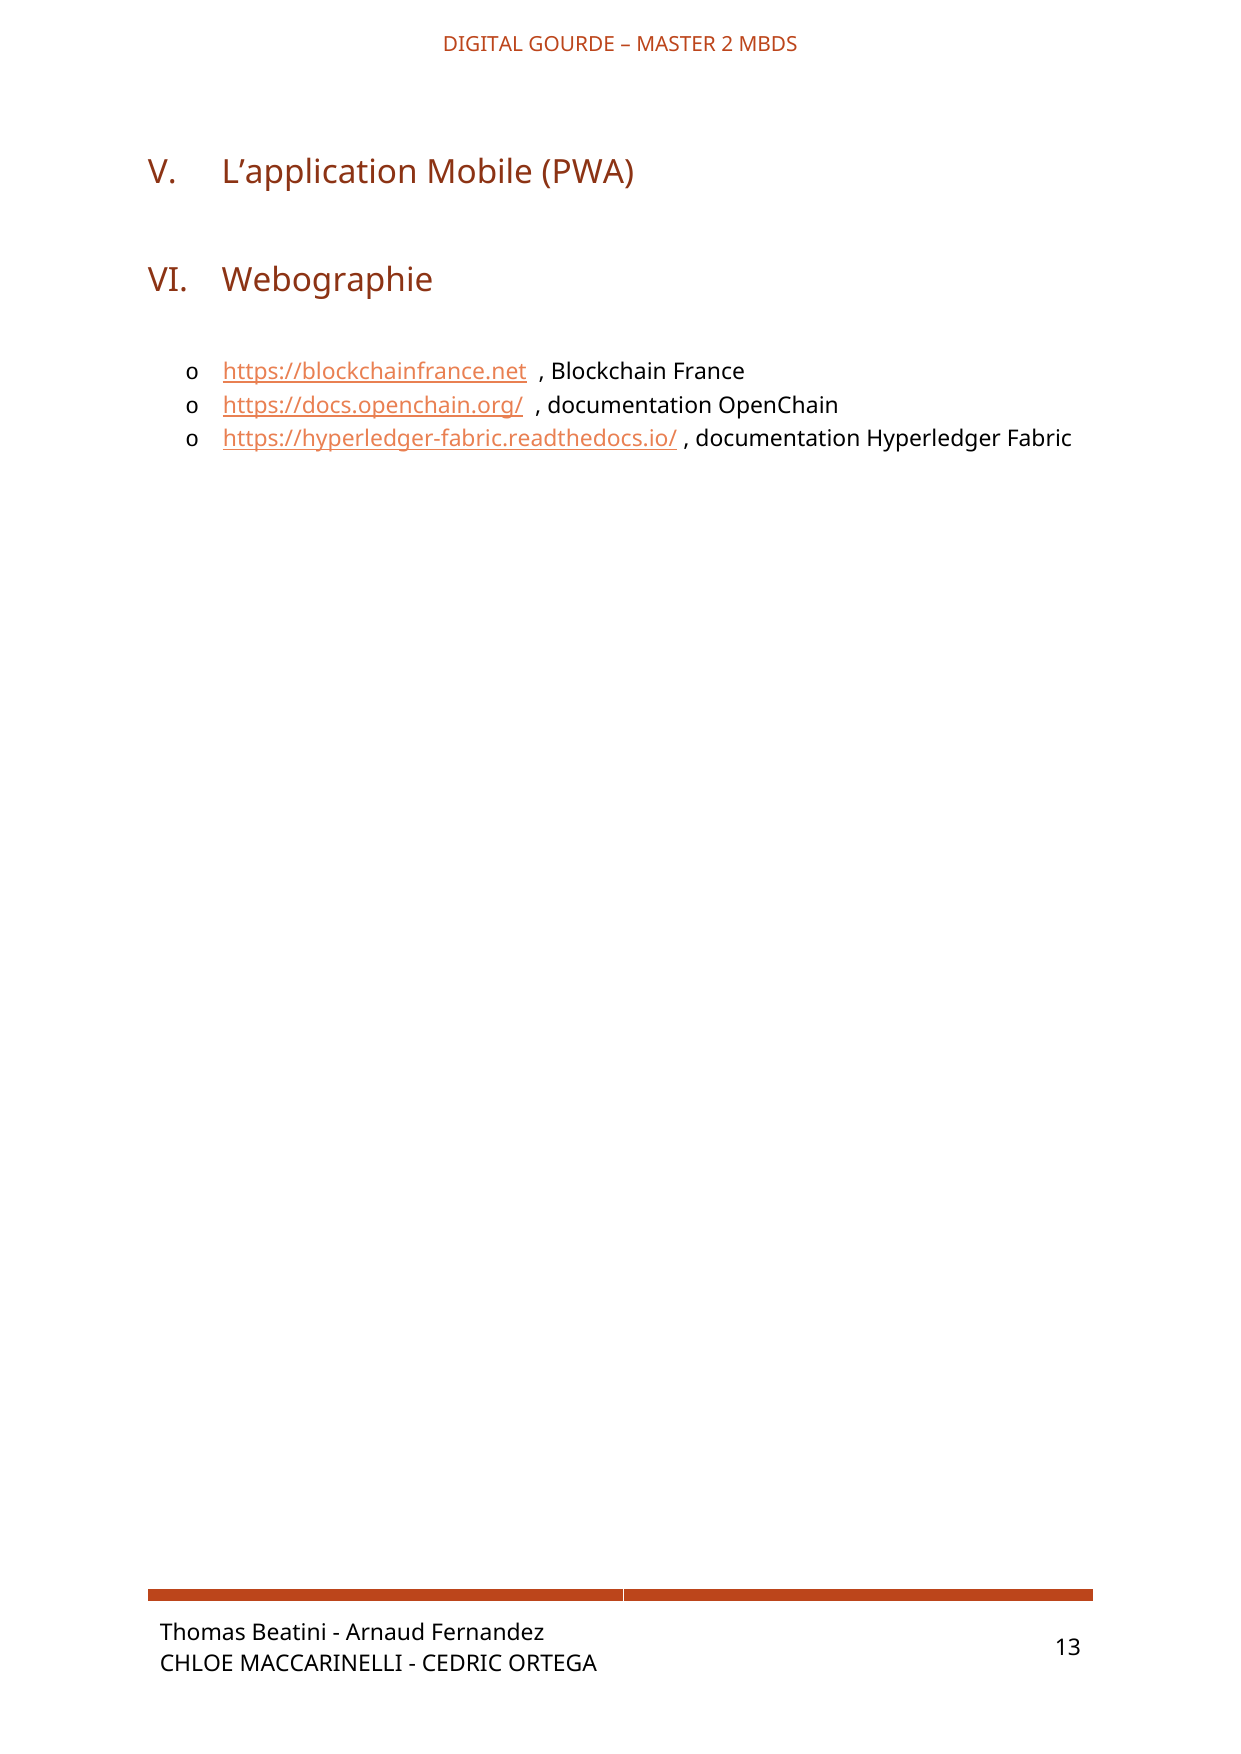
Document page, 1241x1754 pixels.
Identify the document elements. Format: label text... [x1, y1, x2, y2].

list https://hyperledger-fabric.readthedocs.io/ , documentation Hyperledger Fabric [185, 422, 1093, 454]
list https://blockchainfrance.net , Blockchain France [185, 355, 1093, 386]
subtitle L’application Mobile (PWA) [148, 148, 1093, 193]
subtitle Webographie [148, 255, 1093, 301]
list https://docs.openchain.org/ , documentation OpenChain [185, 388, 1093, 420]
